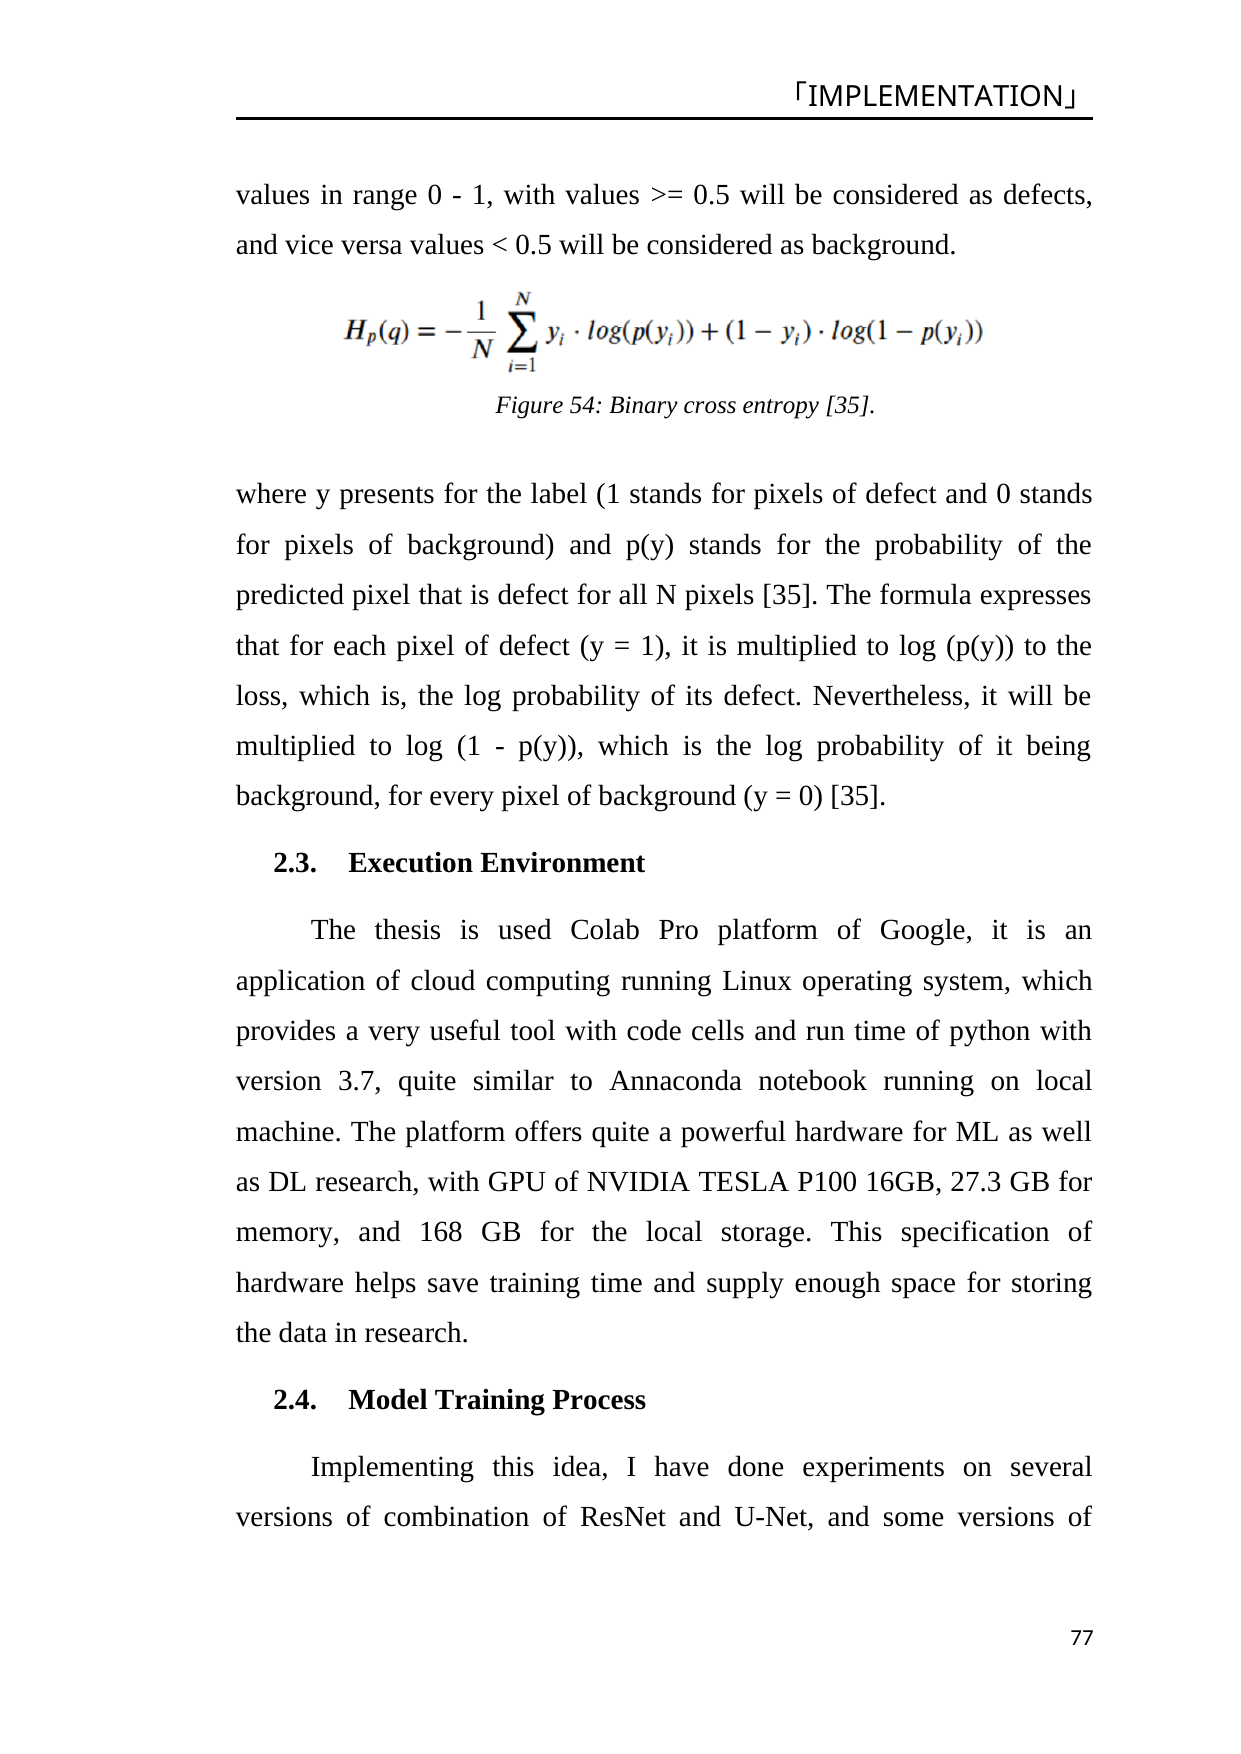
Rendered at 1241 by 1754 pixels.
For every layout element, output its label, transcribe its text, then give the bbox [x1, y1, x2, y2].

text The thesis is used Colab Pro platform of Google, it is an application of cloud computing running Linux operating system, which provides a very useful tool with code cells and run time of python with version 3.7, quite similar to Annaconda notebook running on local machine. The platform offers quite a powerful hardware for ML as well as DL research, with GPU of NVIDIA TESLA P100 16GB, 27.3 GB for memory, and 168 GB for the local storage. This specification of hardware helps save training time and supply enough space for storing the data in research. [236, 912, 1093, 1348]
subtitle Model Training Process [273, 1382, 1093, 1416]
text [236, 1449, 1093, 1533]
text where y presents for the label (1 stands for pixels of defect and 0 stands for pixels of background) and p(y) stands for the probability of the predicted pixel that is defect for all N pixels [35]. The formula expresses that for each pixel of defect (y = 1), it is multiplied to log (p(y)) to the loss, which is, the log probability of its defect. Nevertheless, it will be multiplied to log (1 - p(y)), which is the log probability of it being background, for every pixel of background (y = 0) [35]. [236, 477, 1093, 812]
subtitle Execution Environment [273, 846, 1093, 879]
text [236, 177, 1093, 261]
picture [336, 277, 993, 377]
text Figure 54: Binary cross entropy [35]. [386, 390, 986, 419]
